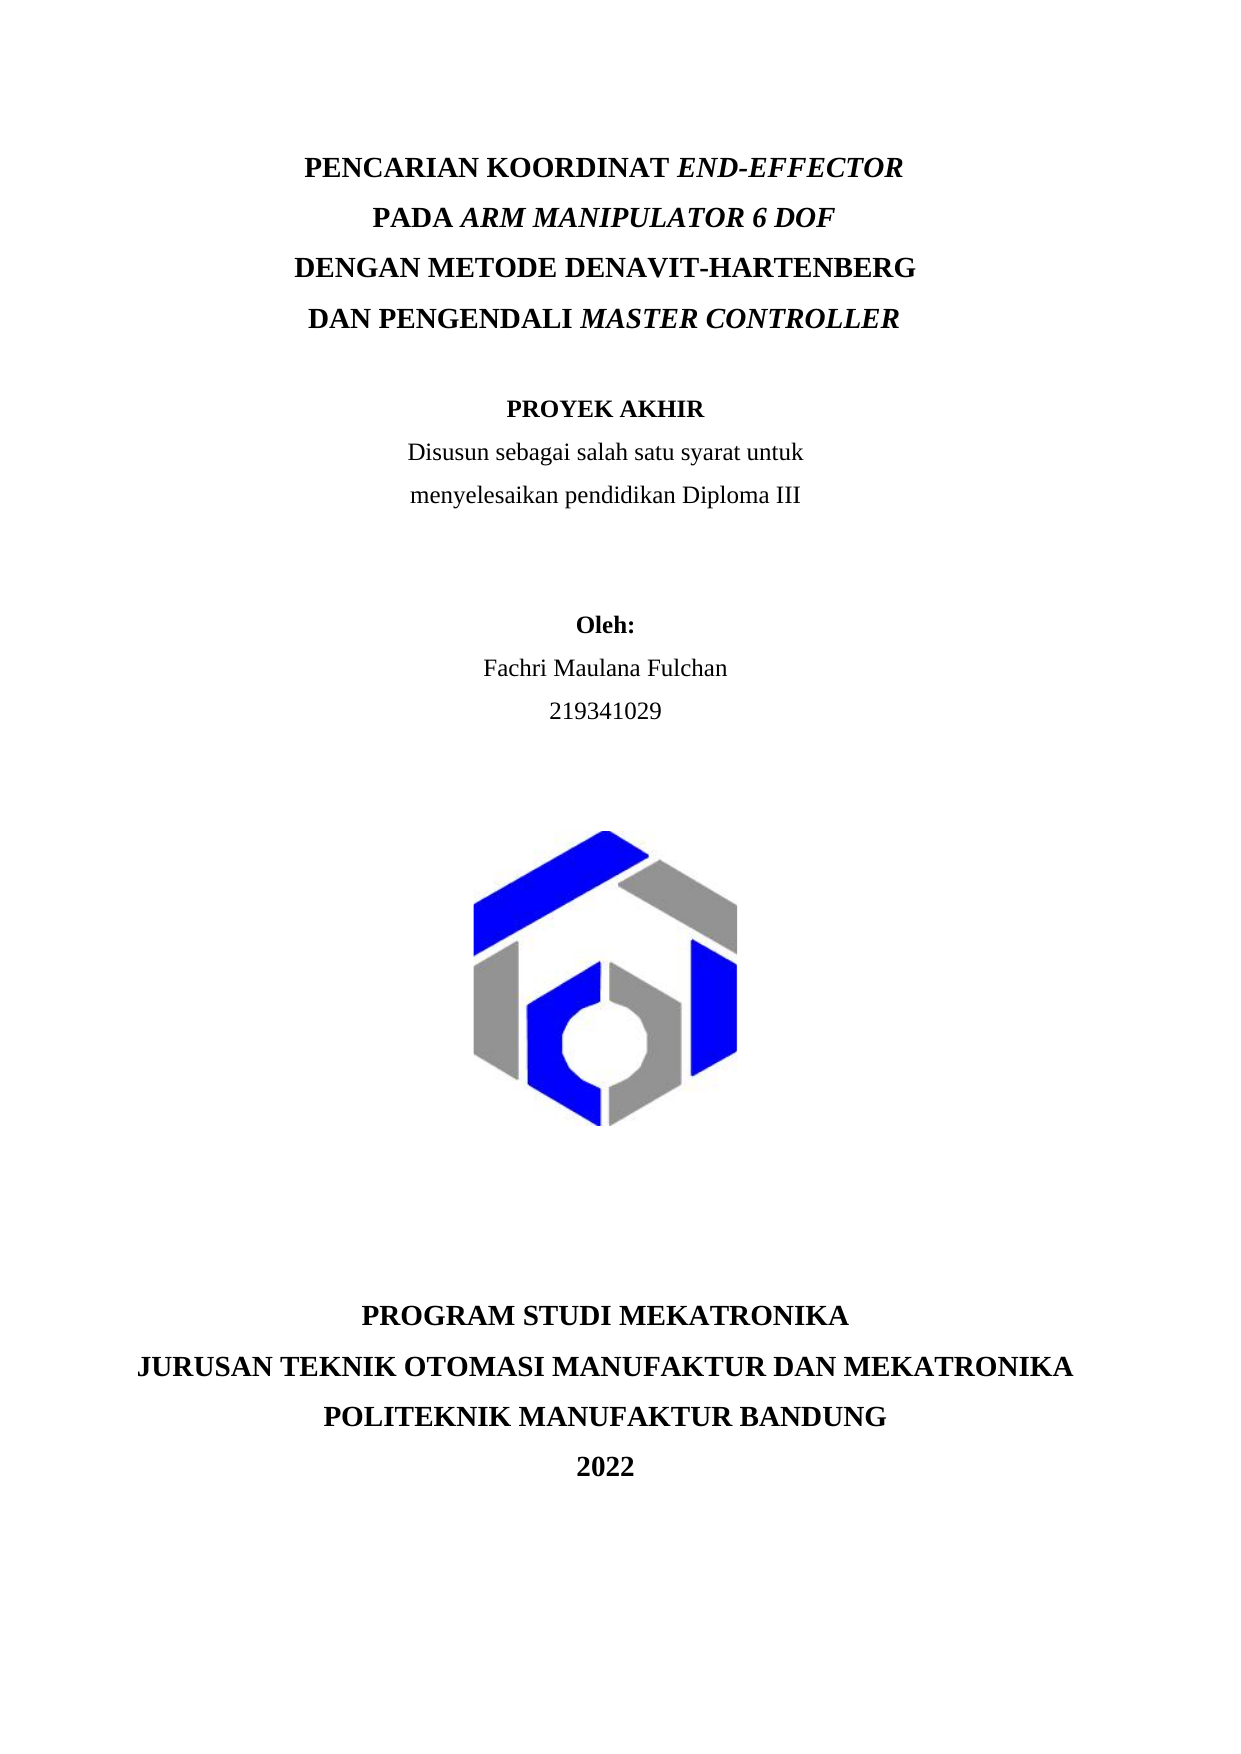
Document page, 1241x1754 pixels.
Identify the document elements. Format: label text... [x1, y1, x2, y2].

text PROGRAM STUDI MEKATRONIKA [2, 1298, 1208, 1332]
text PROYEK AKHIR [2, 394, 1208, 423]
text Fachri Maulana Fulchan [2, 653, 1208, 682]
text Oleh: [2, 610, 1208, 639]
picture [473, 831, 738, 1126]
text DENGAN METODE DENAVIT-HARTENBERG [2, 251, 1208, 284]
text PENCARIAN KOORDINAT END-EFFECTOR [2, 150, 1208, 183]
text 219341029 [2, 696, 1208, 725]
text 2022 [2, 1449, 1208, 1483]
text POLITEKNIK MANUFAKTUR BANDUNG [2, 1399, 1208, 1432]
text Disusun sebagai salah satu syarat untuk [2, 437, 1208, 466]
text DAN PENGENDALI MASTER CONTROLLER [2, 301, 1208, 334]
text JURUSAN TEKNIK OTOMASI MANUFAKTUR DAN MEKATRONIKA [2, 1349, 1208, 1382]
text PADA ARM MANIPULATOR 6 DOF [2, 200, 1208, 234]
text menyelesaikan pendidikan Diploma III [2, 481, 1208, 509]
